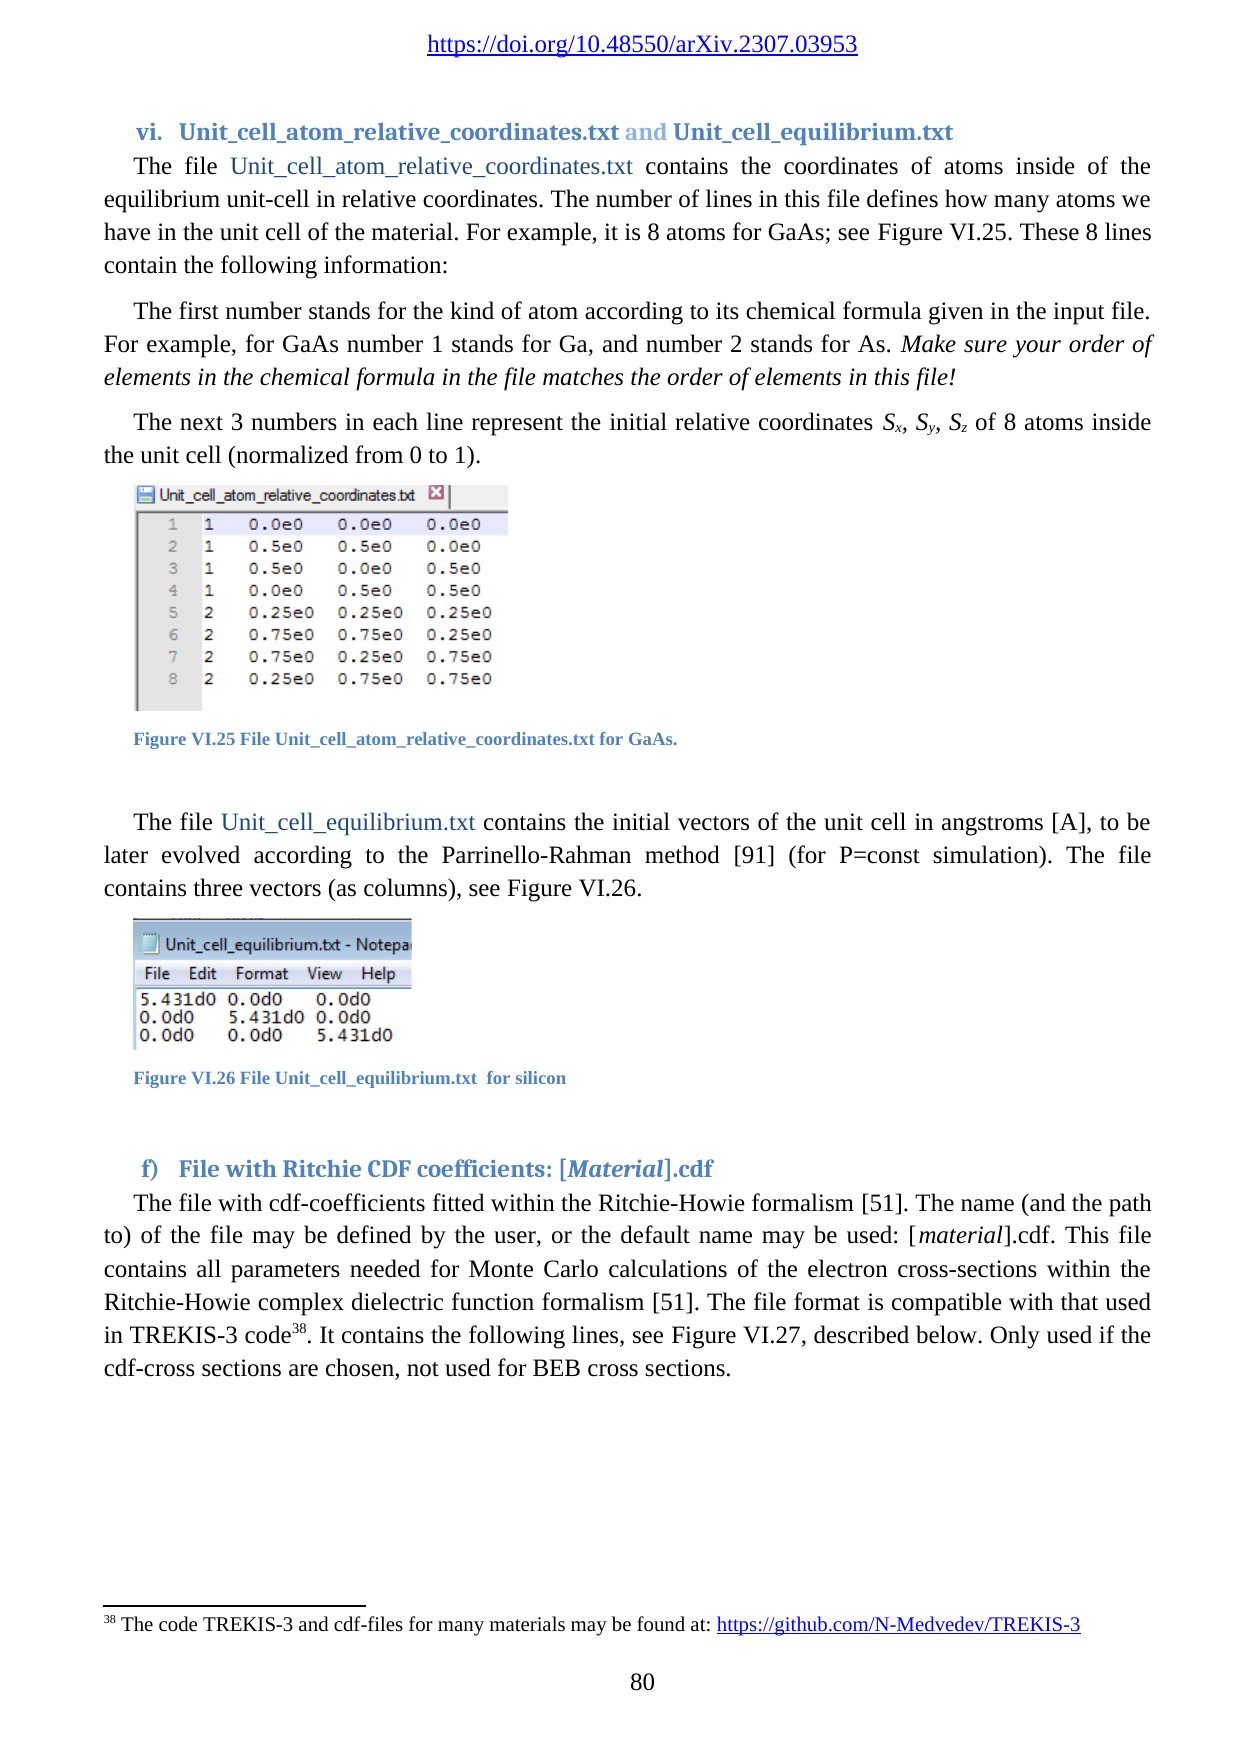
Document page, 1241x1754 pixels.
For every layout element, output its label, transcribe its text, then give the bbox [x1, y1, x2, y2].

text The next 3 numbers in each line represent the initial relative coordinates Sx, Sy, Sz of 8 atoms inside the unit cell (normalized from 0 to 1). [103, 407, 1152, 469]
subtitle File with Ritchie CDF coefficients: [Material].cdf [141, 1154, 1152, 1183]
text The first number stands for the kind of atom according to its chemical formula given in the input file. For example, for GaAs number 1 stands for Ga, and number 2 stands for As. Make sure your order of elements in the chemical formula in the file matches the order of elements in this file! [103, 296, 1152, 391]
picture [133, 918, 412, 1050]
subtitle Unit_cell_atom_relative_coordinates.txt and Unit_cell_equilibrium.txt [148, 118, 1152, 147]
picture [133, 485, 508, 711]
